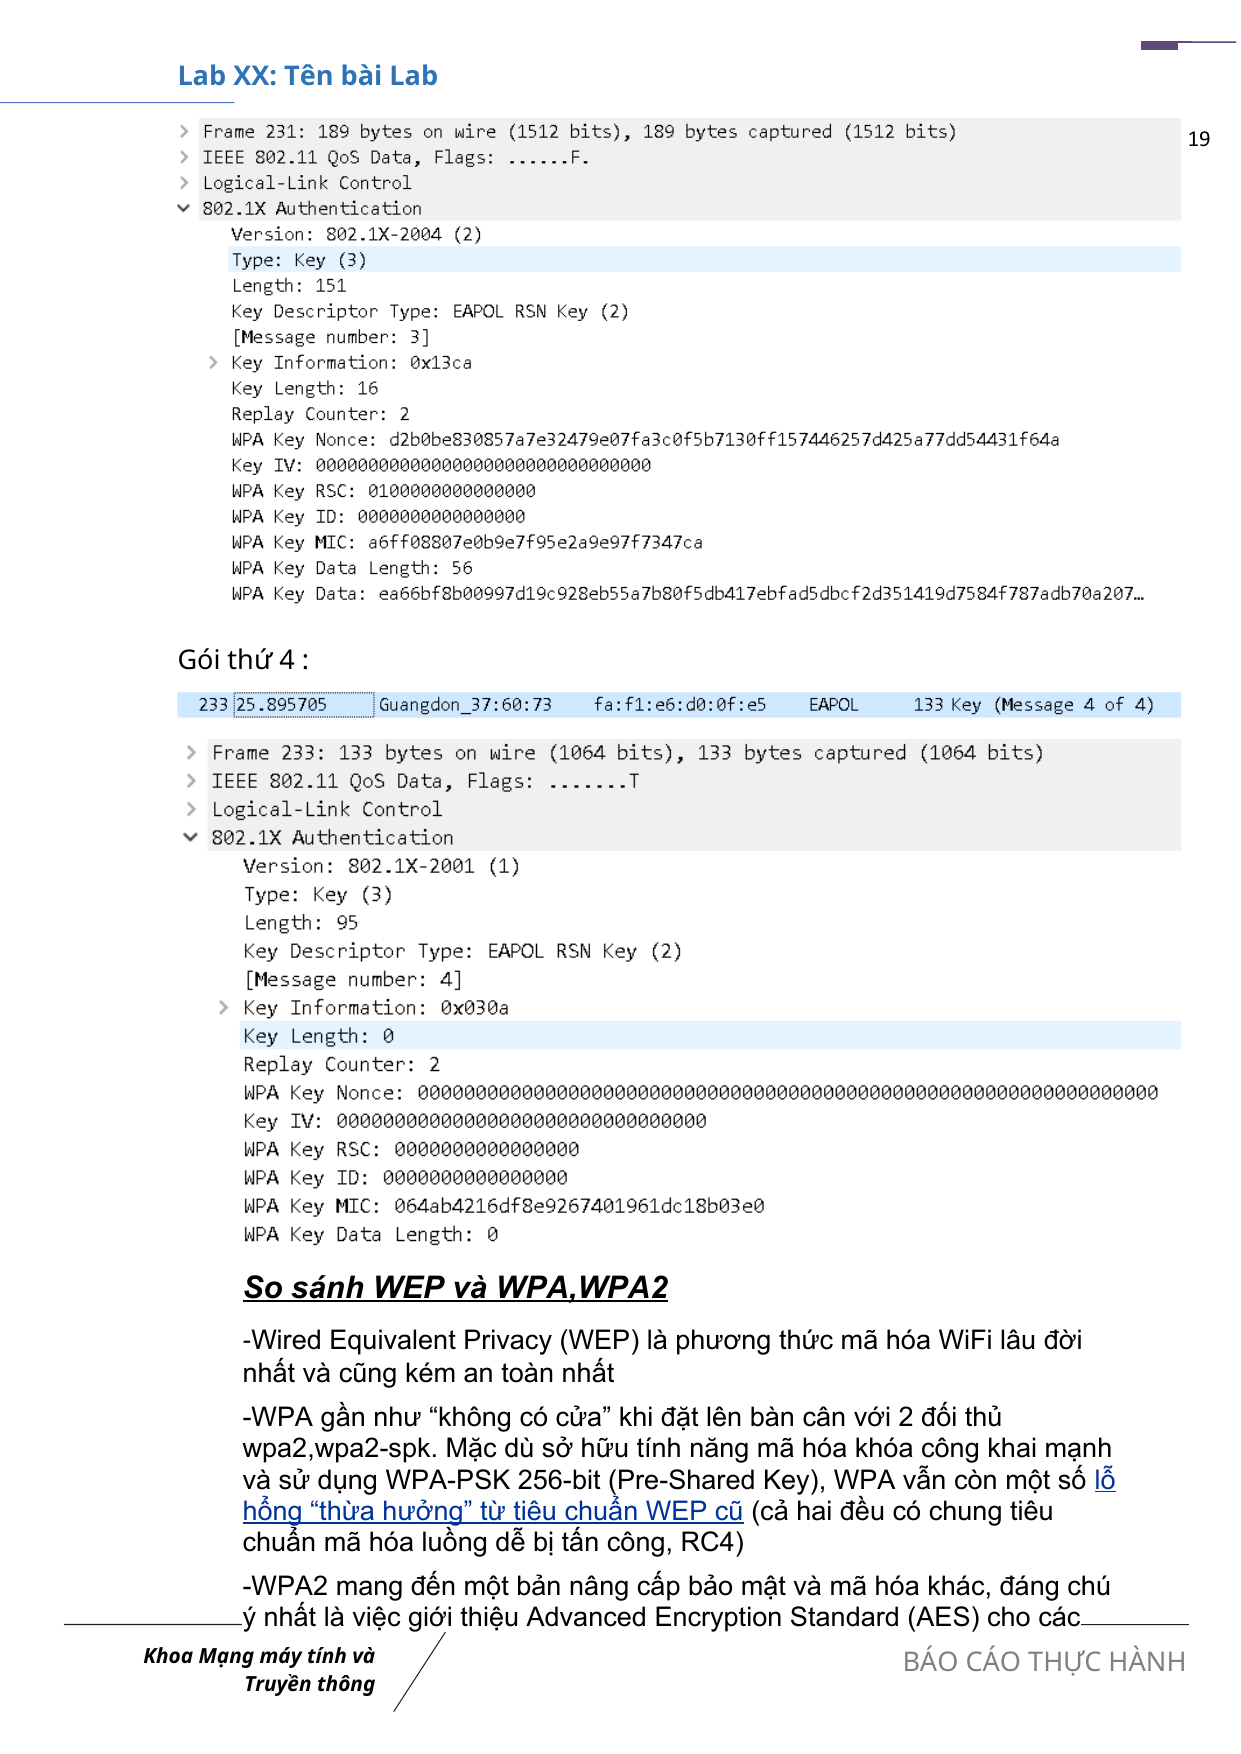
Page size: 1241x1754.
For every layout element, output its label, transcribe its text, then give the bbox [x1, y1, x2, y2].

text -WPA gần như “không có cửa” khi đặt lên bàn cân với 2 đối thủ wpa2,wpa2-spk. Mặc dù sở hữu tính năng mã hóa khóa công khai mạnh và sử dụng WPA-PSK 256-bit (Pre-Shared Key), WPA vẫn còn một số lỗ hổng “thừa hưởng” từ tiêu chuẩn WEP cũ (cả hai đều có chung tiêu chuẩn mã hóa luồng dễ bị tấn công, RC4) [242, 1401, 1122, 1557]
subtitle So sánh WEP và WPA,WPA2 [242, 1264, 1122, 1305]
picture [177, 739, 1182, 1249]
text -Wired Equivalent Privacy (WEP) là phương thức mã hóa WiFi lâu đời nhất và cũng kém an toàn nhất [242, 1321, 1122, 1389]
text Gói thứ 4 : [118, 641, 1122, 678]
picture [177, 690, 1182, 720]
picture [177, 118, 1182, 629]
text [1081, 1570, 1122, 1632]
